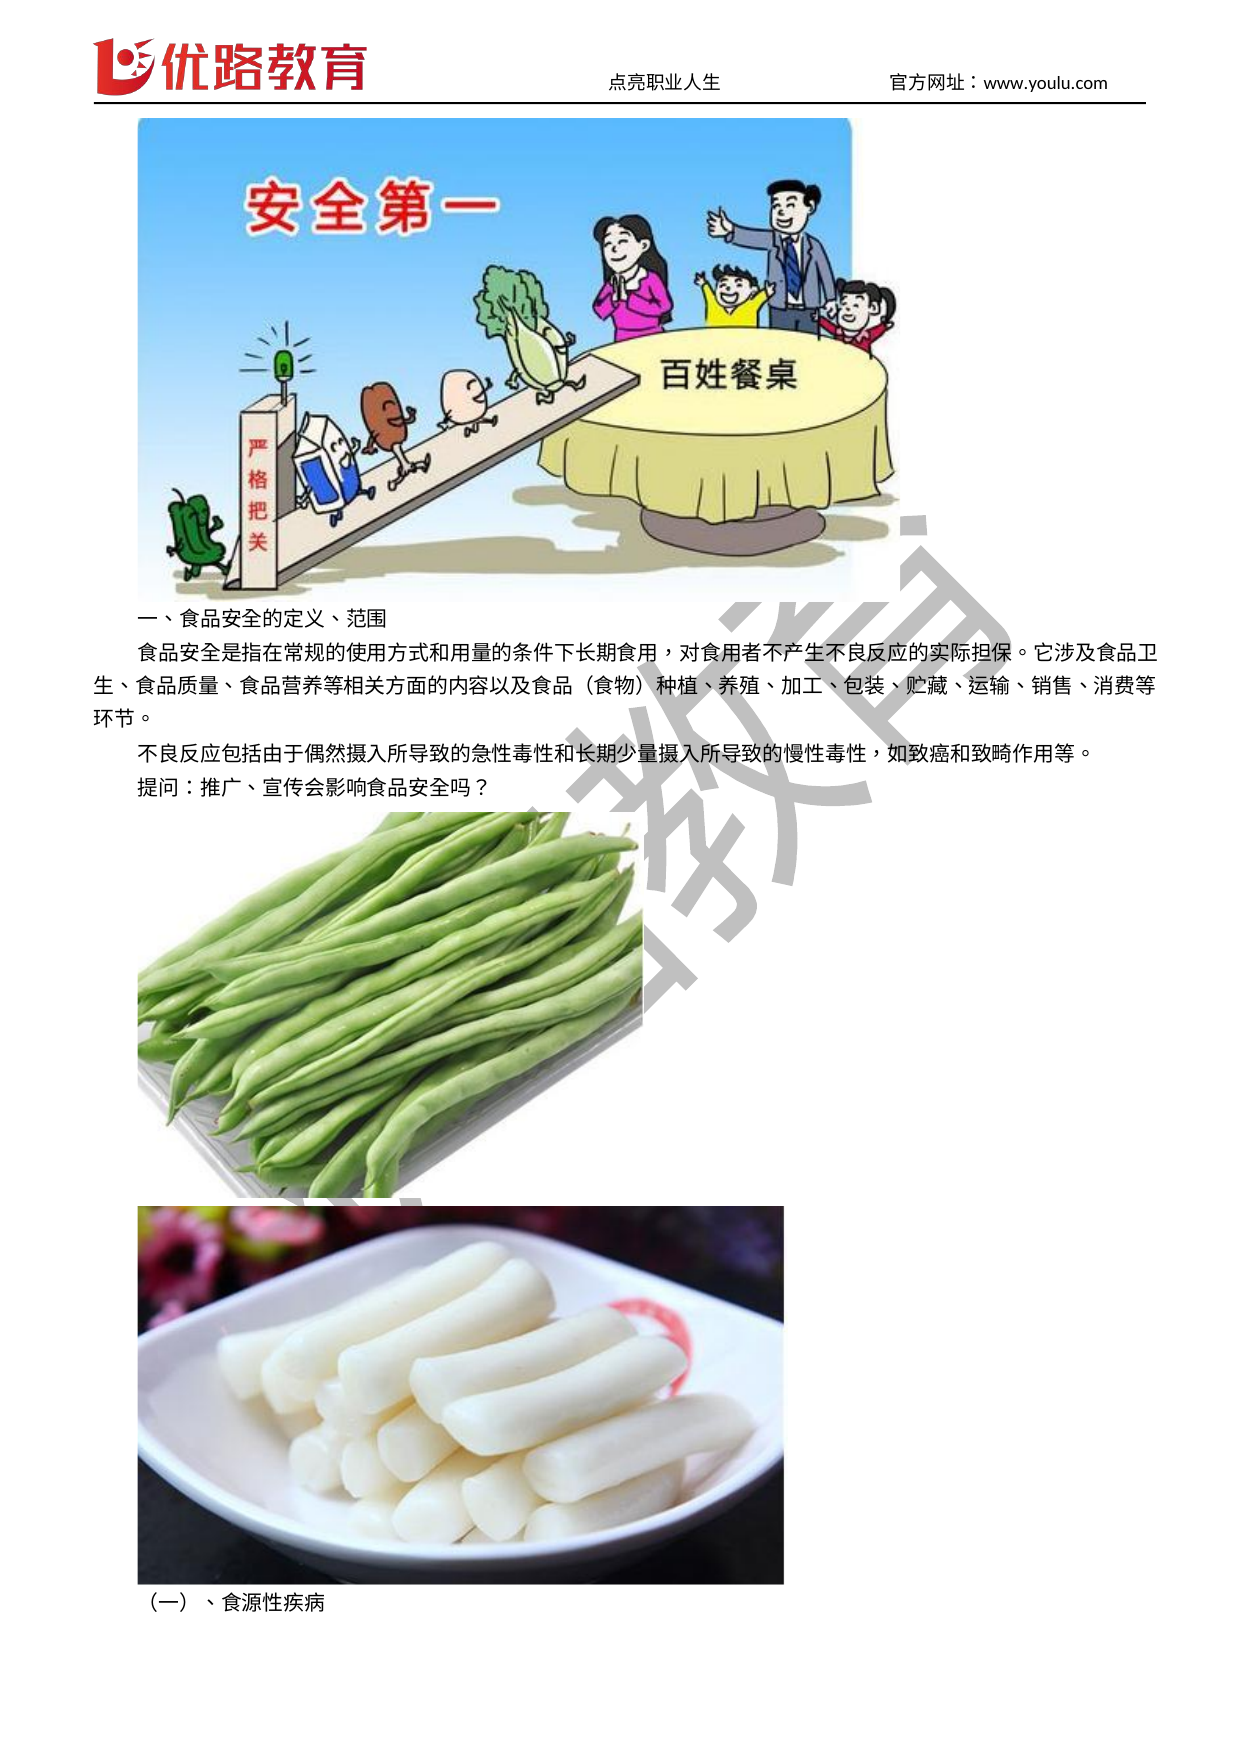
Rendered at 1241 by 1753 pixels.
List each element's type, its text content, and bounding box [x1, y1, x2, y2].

text 食品安全是指在常规的使用方式和用量的条件下长期食用，对食用者不产生不良反应的实际担保。它涉及食品卫生、食品质量、食品营养等相关方面的内容以及食品（食物）种植、养殖、加工、包装、贮藏、运输、销售、消费等环节。 [94, 633, 1159, 733]
picture [68, 25, 367, 113]
text 一、食品安全的定义、范围 [137, 596, 1159, 633]
picture [137, 118, 901, 602]
text 点亮职业人生 官方网址：www.youlu.com [608, 63, 1159, 96]
picture [137, 1206, 788, 1586]
text 提问：推广、宣传会影响食品安全吗？ [137, 769, 1159, 802]
text （一）、食源性疾病 [137, 1594, 1159, 1615]
text 不良反应包括由于偶然摄入所导致的急性毒性和长期少量摄入所导致的慢性毒性，如致癌和致畸作用等。 [137, 733, 1159, 769]
picture [137, 812, 644, 1198]
